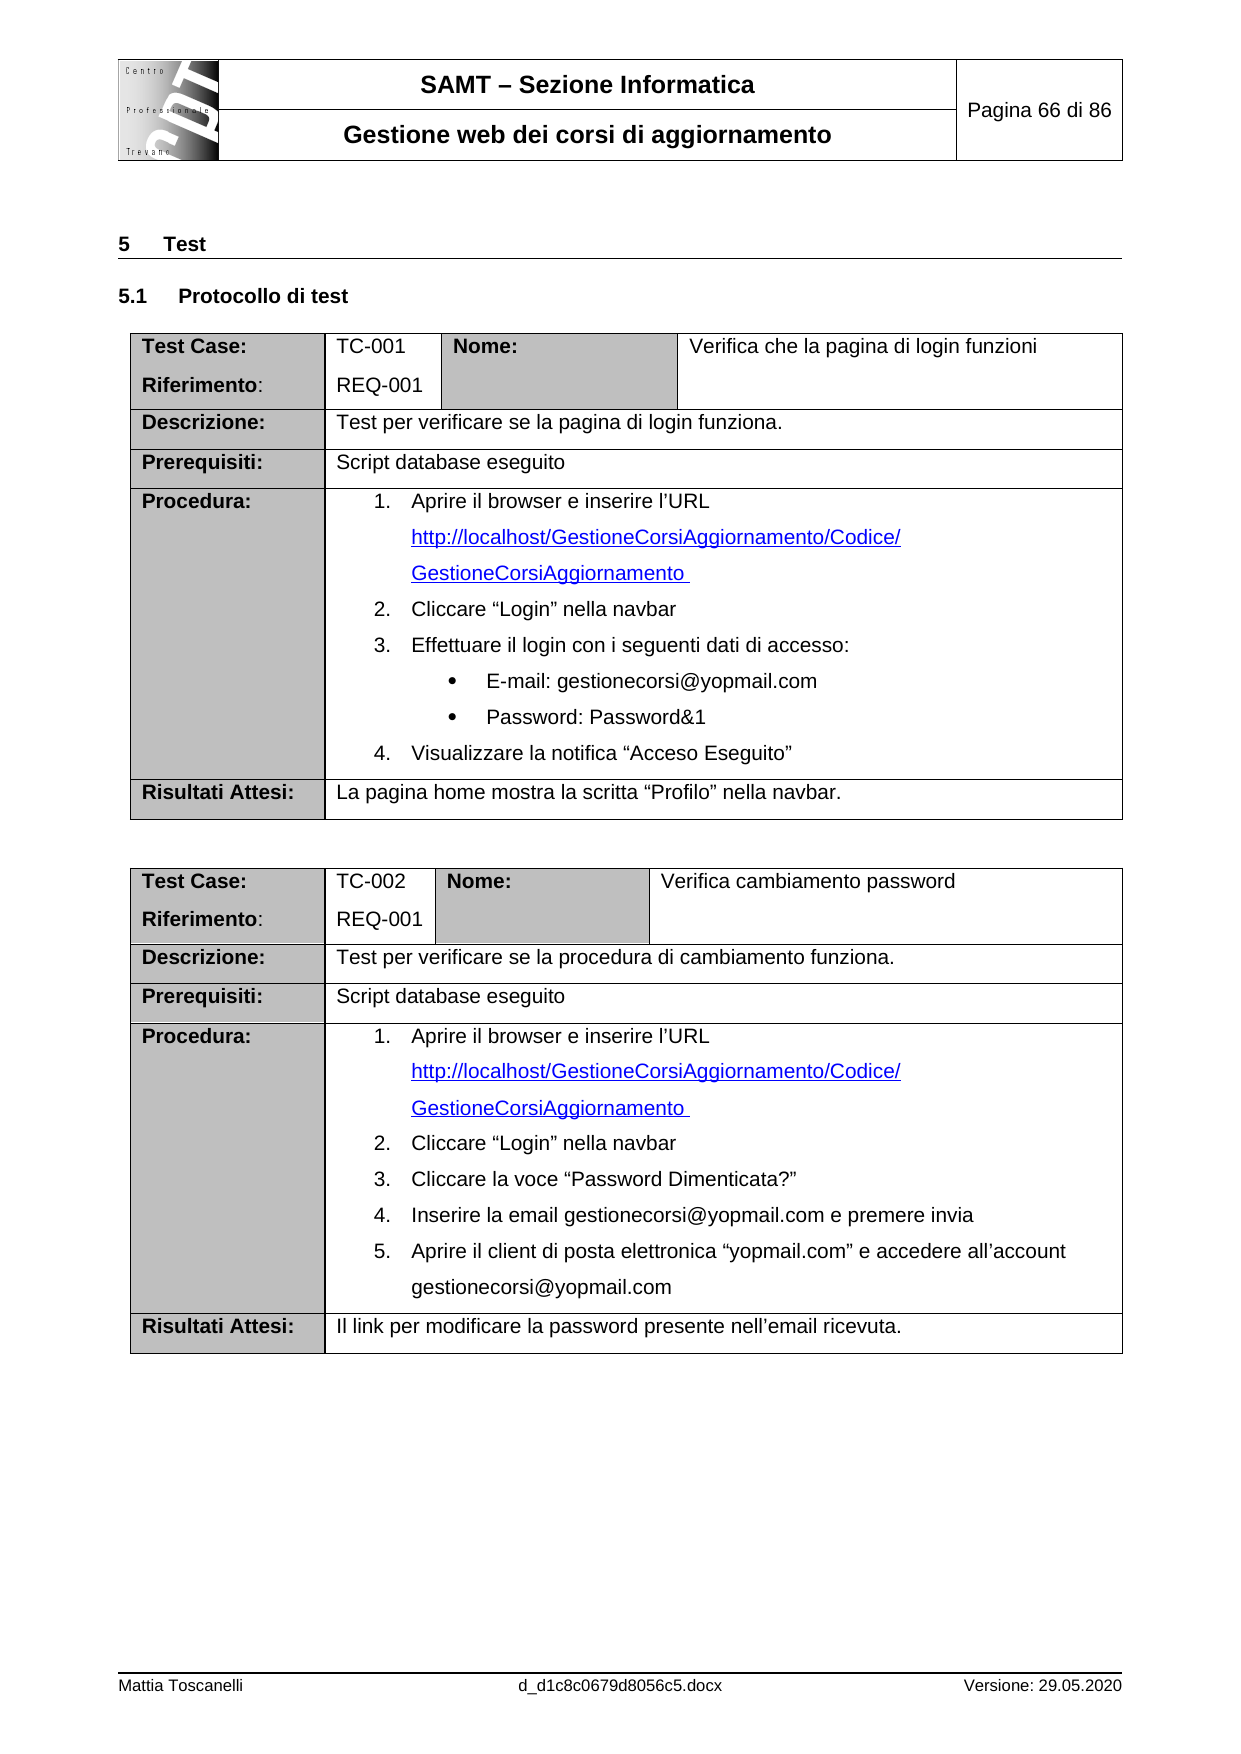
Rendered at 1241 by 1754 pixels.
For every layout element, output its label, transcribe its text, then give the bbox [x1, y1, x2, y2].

table_cell Aprire il browser e inserire l’URL http://localhost/GestioneCorsiAggiornamento/Codice/ GestioneCorsiAggiornamento Cliccare “Login” nella navbar Cliccare la voce “Password Dimenticata?” Inserire la email gestionecorsi@yopmail.com e premere invia Aprire il client di posta elettronica “yopmail.com” e accedere all’account gestionecorsi@yopmail.com [326, 1024, 1122, 1313]
table_cell Procedura: [131, 489, 324, 779]
table_cell Prerequisiti: [131, 984, 324, 1022]
table_header Verifica cambiamento password [650, 869, 1122, 943]
table_cell Script database eseguito [326, 450, 1122, 488]
table_header TC-002 REQ-001 [326, 869, 435, 943]
table_cell Il link per modificare la password presente nell’email ricevuta. [326, 1314, 1122, 1353]
table_cell La pagina home mostra la scritta “Profilo” nella navbar. [326, 780, 1122, 819]
table_cell Script database eseguito [326, 984, 1122, 1022]
table_header Nome: [442, 334, 677, 409]
table_cell Risultati Attesi: [131, 780, 324, 819]
subtitle Protocollo di test [118, 284, 1122, 308]
table_header Nome: [436, 869, 649, 943]
table_cell Descrizione: [131, 945, 324, 983]
table_header Verifica che la pagina di login funzioni [678, 334, 1122, 409]
subtitle Test [118, 232, 1122, 258]
table_cell Test per verificare se la pagina di login funziona. [326, 410, 1122, 449]
table_cell Aprire il browser e inserire l’URL http://localhost/GestioneCorsiAggiornamento/Codice/ GestioneCorsiAggiornamento Cliccare “Login” nella navbar Effettuare il login con i seguenti dati di accesso: E-mail: gestionecorsi@yopmail.com Password: Password&1 Visualizzare la notifica “Acceso Eseguito” [326, 489, 1122, 779]
table_header Test Case: Riferimento: [131, 869, 324, 943]
table_cell Prerequisiti: [131, 450, 324, 488]
picture [118, 60, 219, 160]
table_header Test Case: Riferimento: [131, 334, 324, 409]
table_header TC-001 REQ-001 [326, 334, 441, 409]
table_cell Risultati Attesi: [131, 1314, 324, 1353]
table_cell Test per verificare se la procedura di cambiamento funziona. [326, 945, 1122, 983]
table_cell Procedura: [131, 1024, 324, 1313]
table_cell Descrizione: [131, 410, 324, 449]
